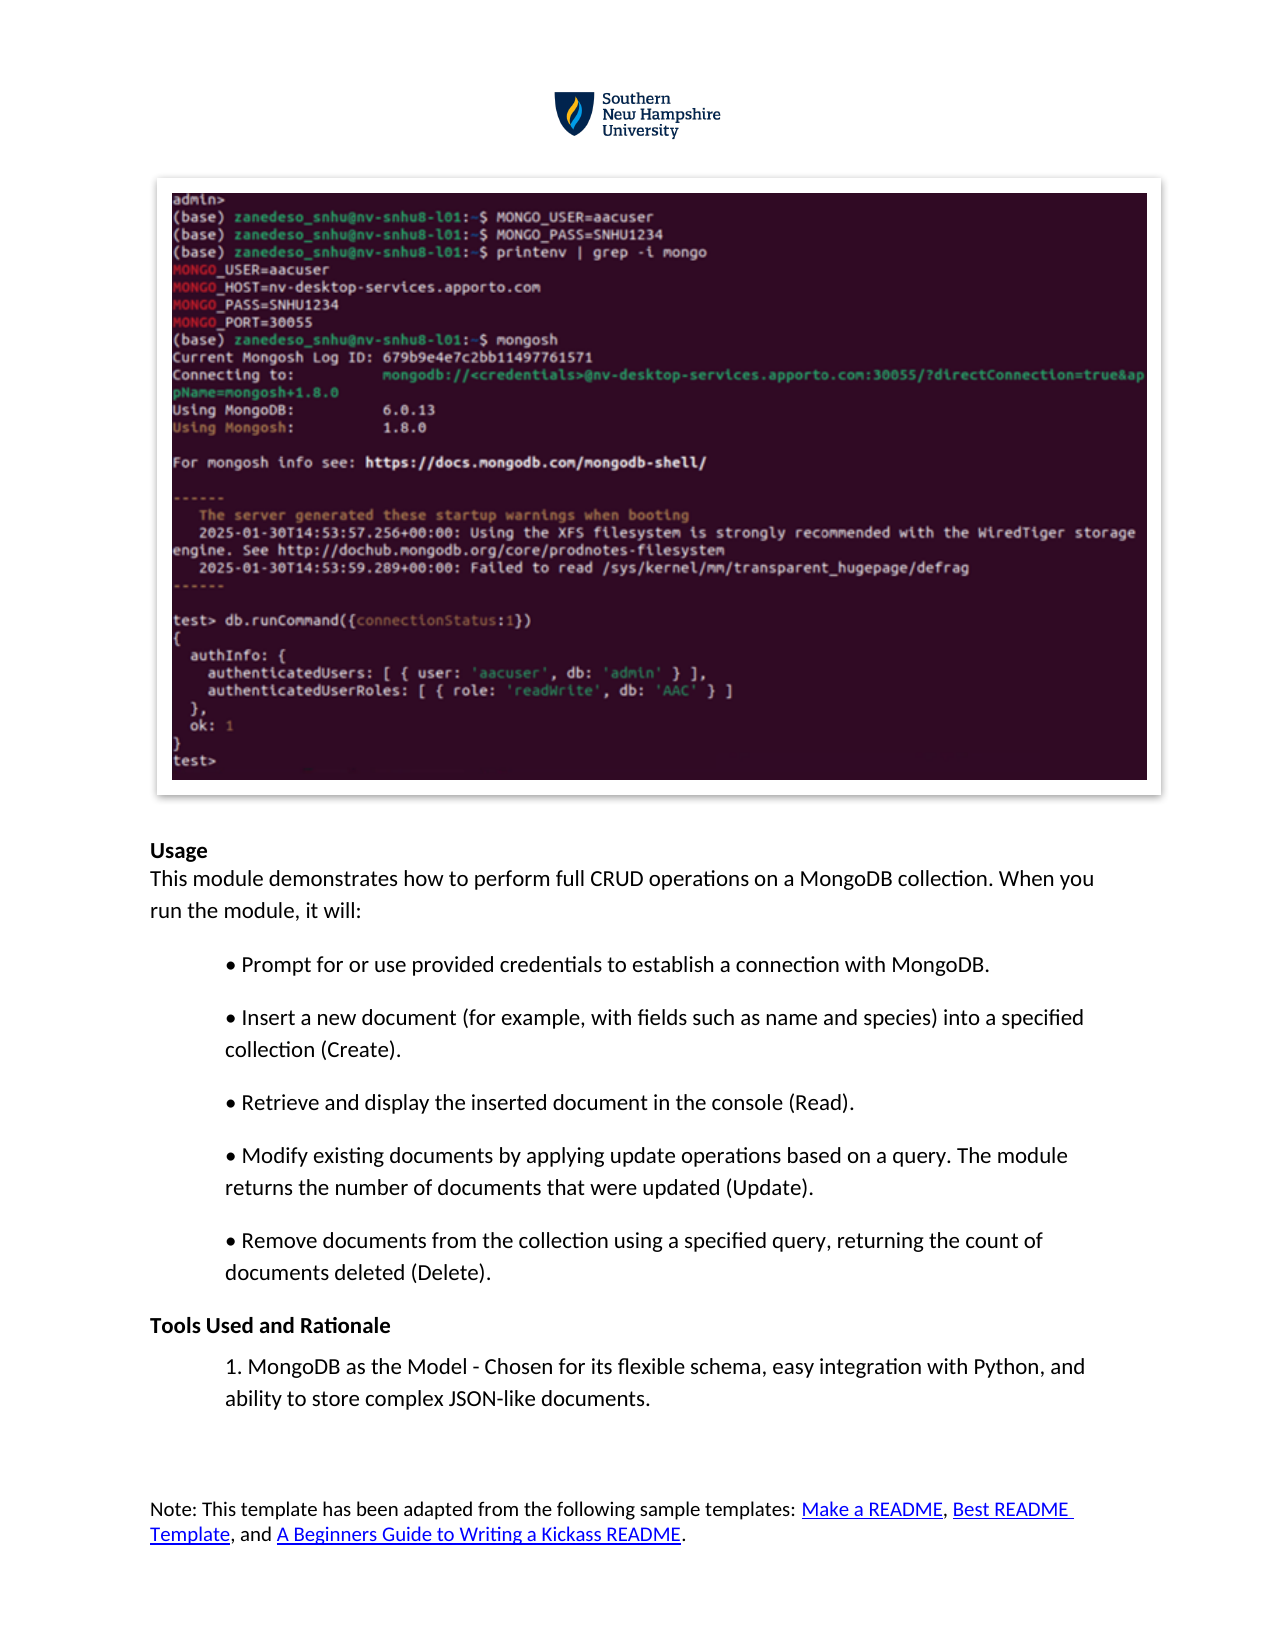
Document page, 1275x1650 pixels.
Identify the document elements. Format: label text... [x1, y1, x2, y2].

text • Remove documents from the collection using a specified query, returning the count of documents deleted (Delete). [225, 1226, 1125, 1286]
subtitle Tools Used and Rationale [150, 1311, 1125, 1339]
picture [546, 75, 729, 154]
text • Retrieve and display the inserted document in the console (Read). [225, 1088, 1125, 1116]
subtitle Usage [150, 836, 1125, 864]
text • Prompt for or use provided credentials to establish a connection with MongoDB. [225, 950, 1125, 978]
text • Insert a new document (for example, with fields such as name and species) into a specified collection (Create). [225, 1003, 1125, 1063]
picture [172, 193, 1147, 780]
text 1. MongoDB as the Model - Chosen for its flexible schema, easy integration with Python, and ability to store complex JSON-like documents. [225, 1352, 1125, 1412]
text This module demonstrates how to perform full CRUD operations on a MongoDB collection. When you run the module, it will: [150, 864, 1125, 925]
text • Modify existing documents by applying update operations based on a query. The module returns the number of documents that were updated (Update). [225, 1141, 1125, 1201]
